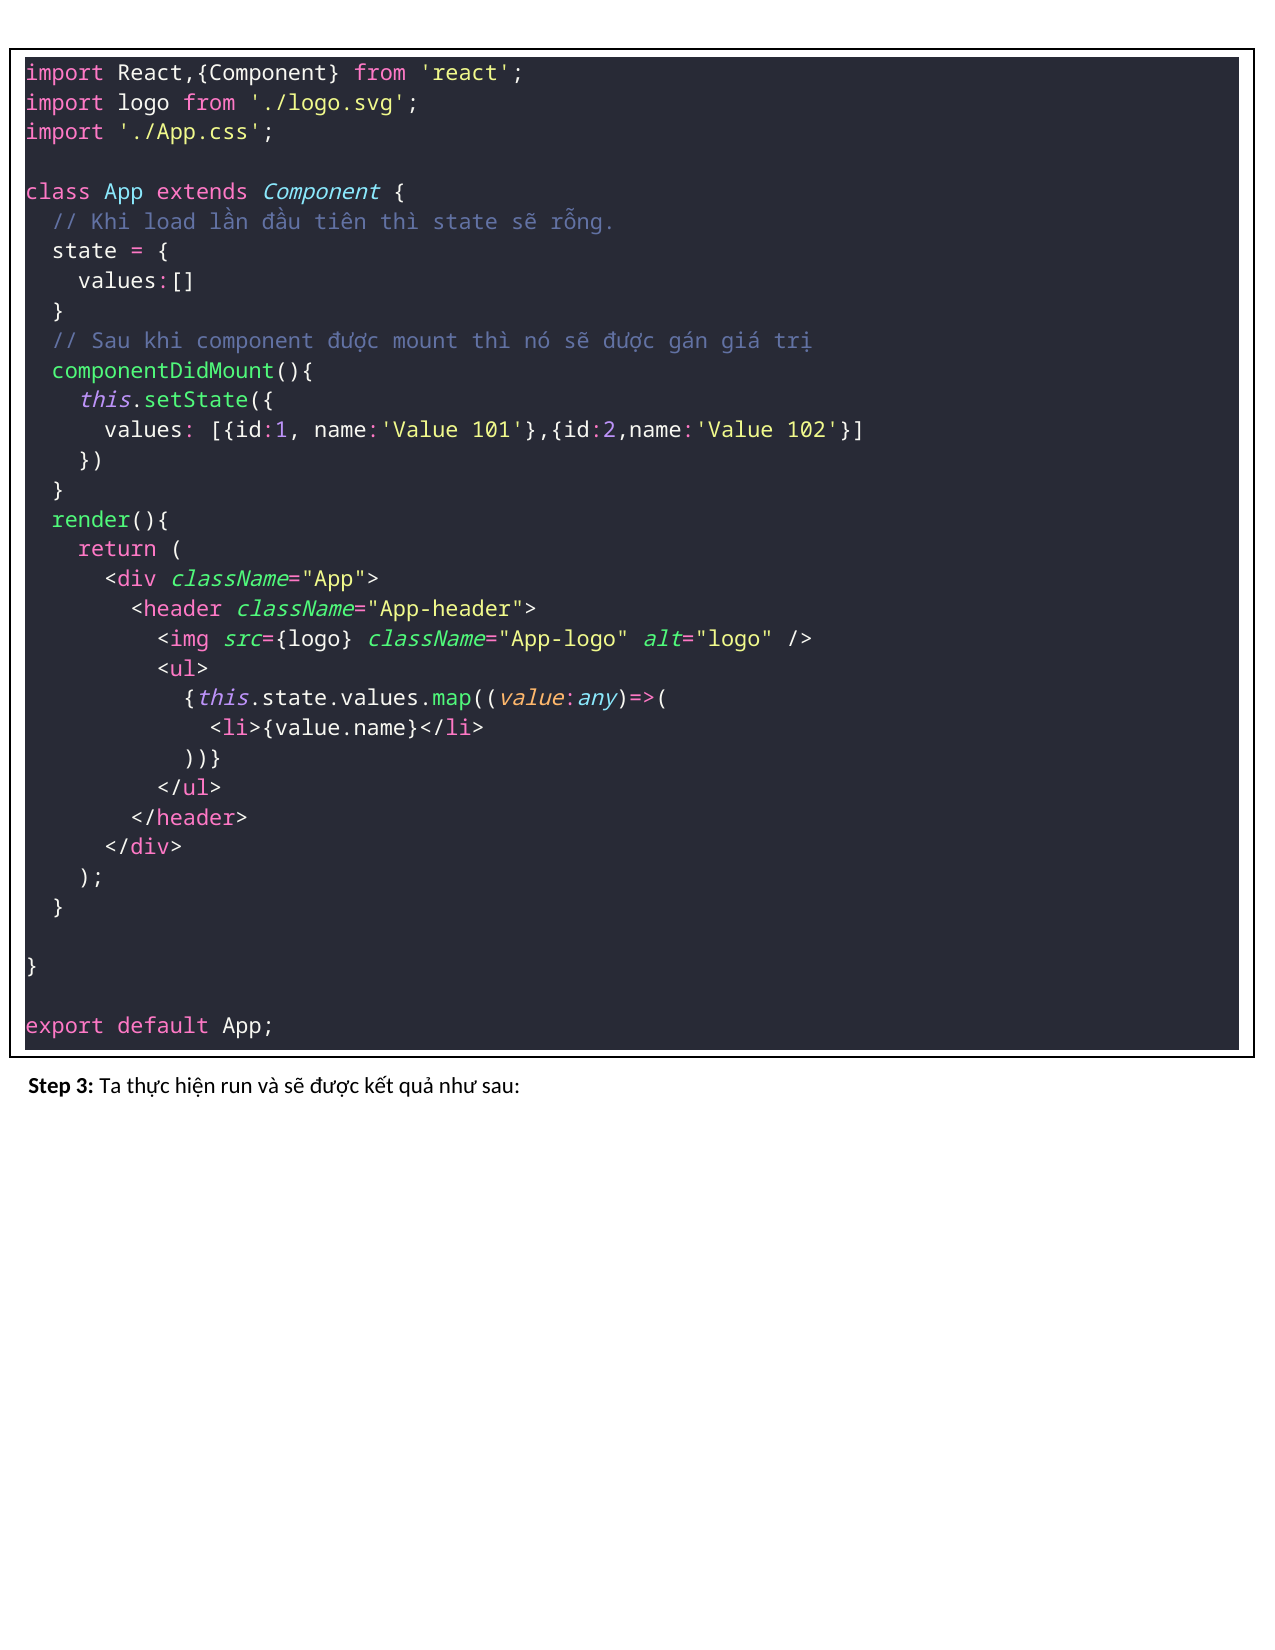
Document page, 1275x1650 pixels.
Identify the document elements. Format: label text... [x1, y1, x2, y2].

text Step 3: Ta thực hiện run và sẽ được kết quả như sau: [28, 19, 1256, 1099]
